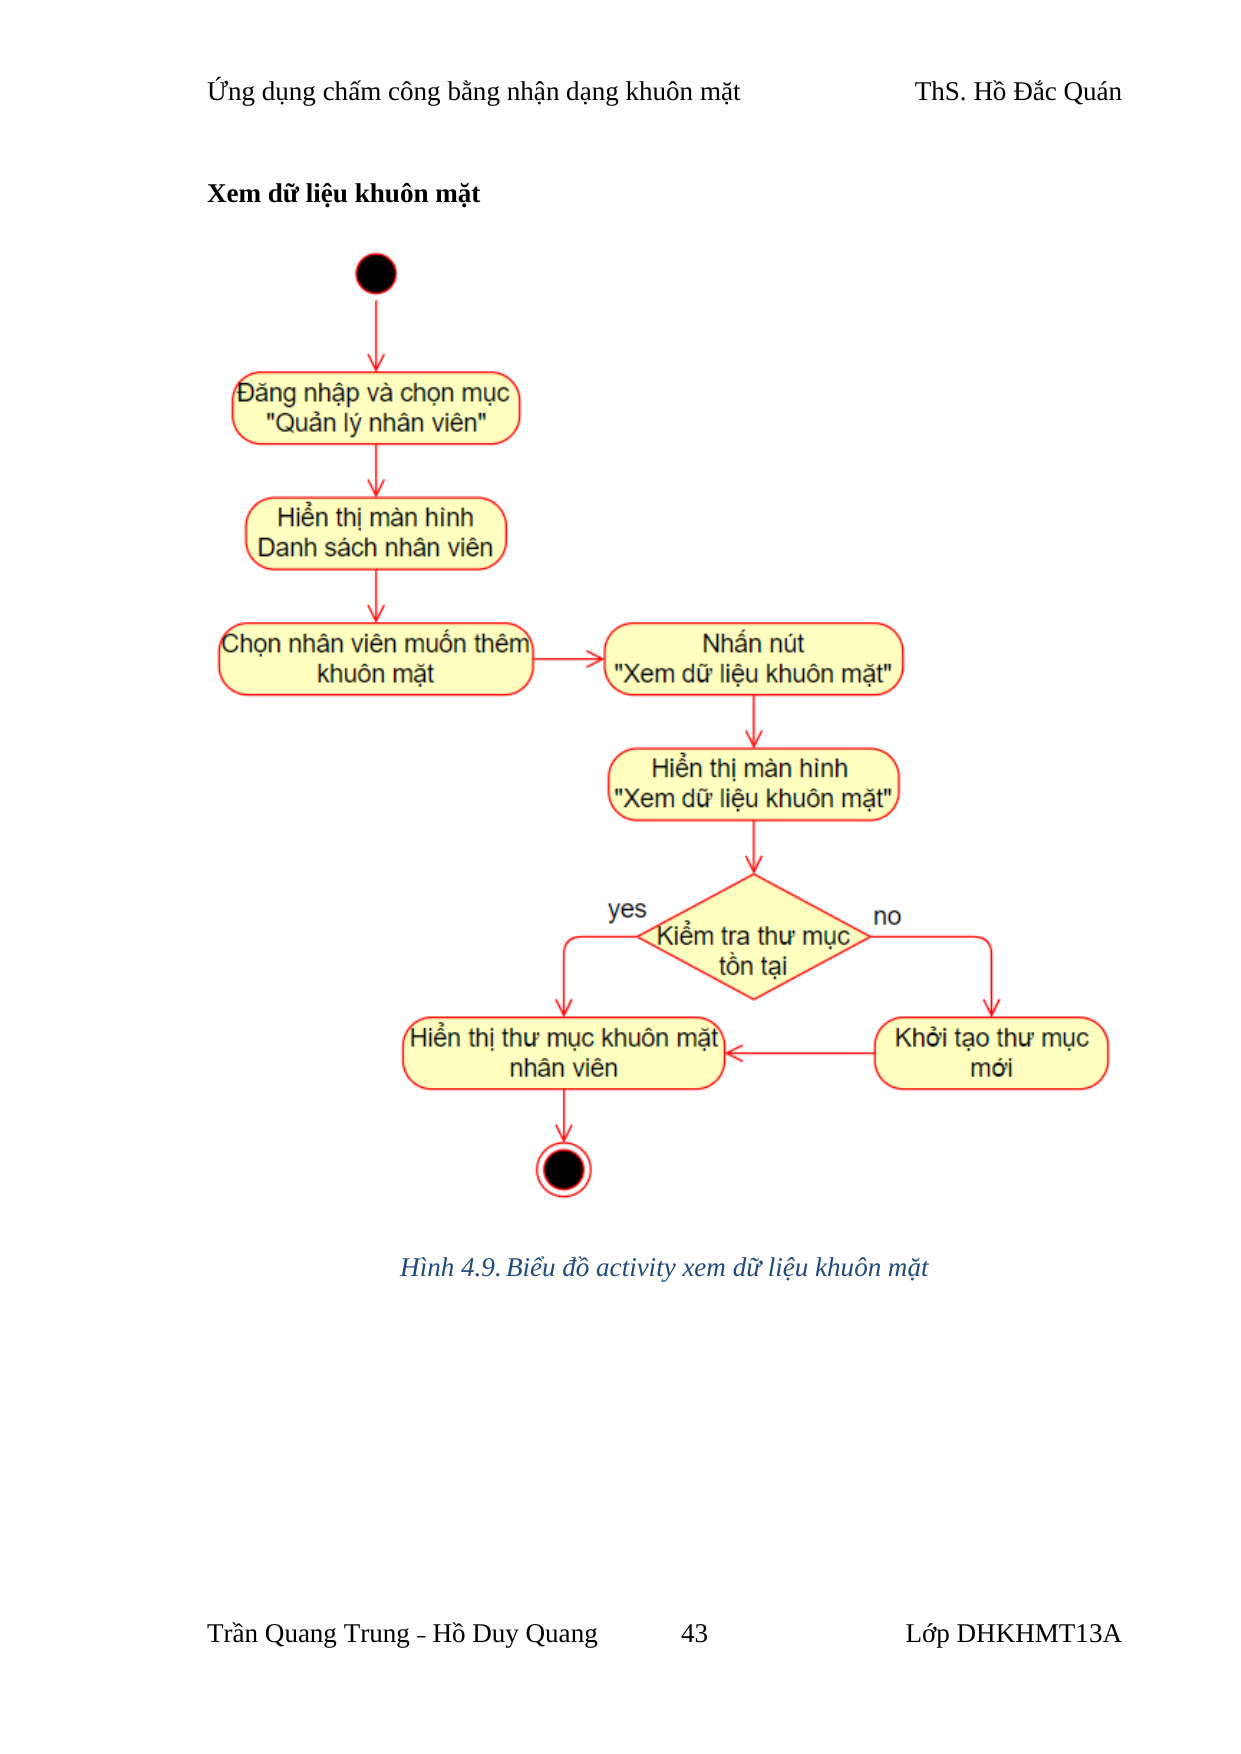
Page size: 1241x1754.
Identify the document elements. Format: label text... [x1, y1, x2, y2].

text Hình 4.9. Biểu đồ activity xem dữ liệu khuôn mặt [207, 1251, 1122, 1282]
text Xem dữ liệu khuôn mặt [207, 177, 1122, 208]
picture [206, 244, 1123, 1216]
